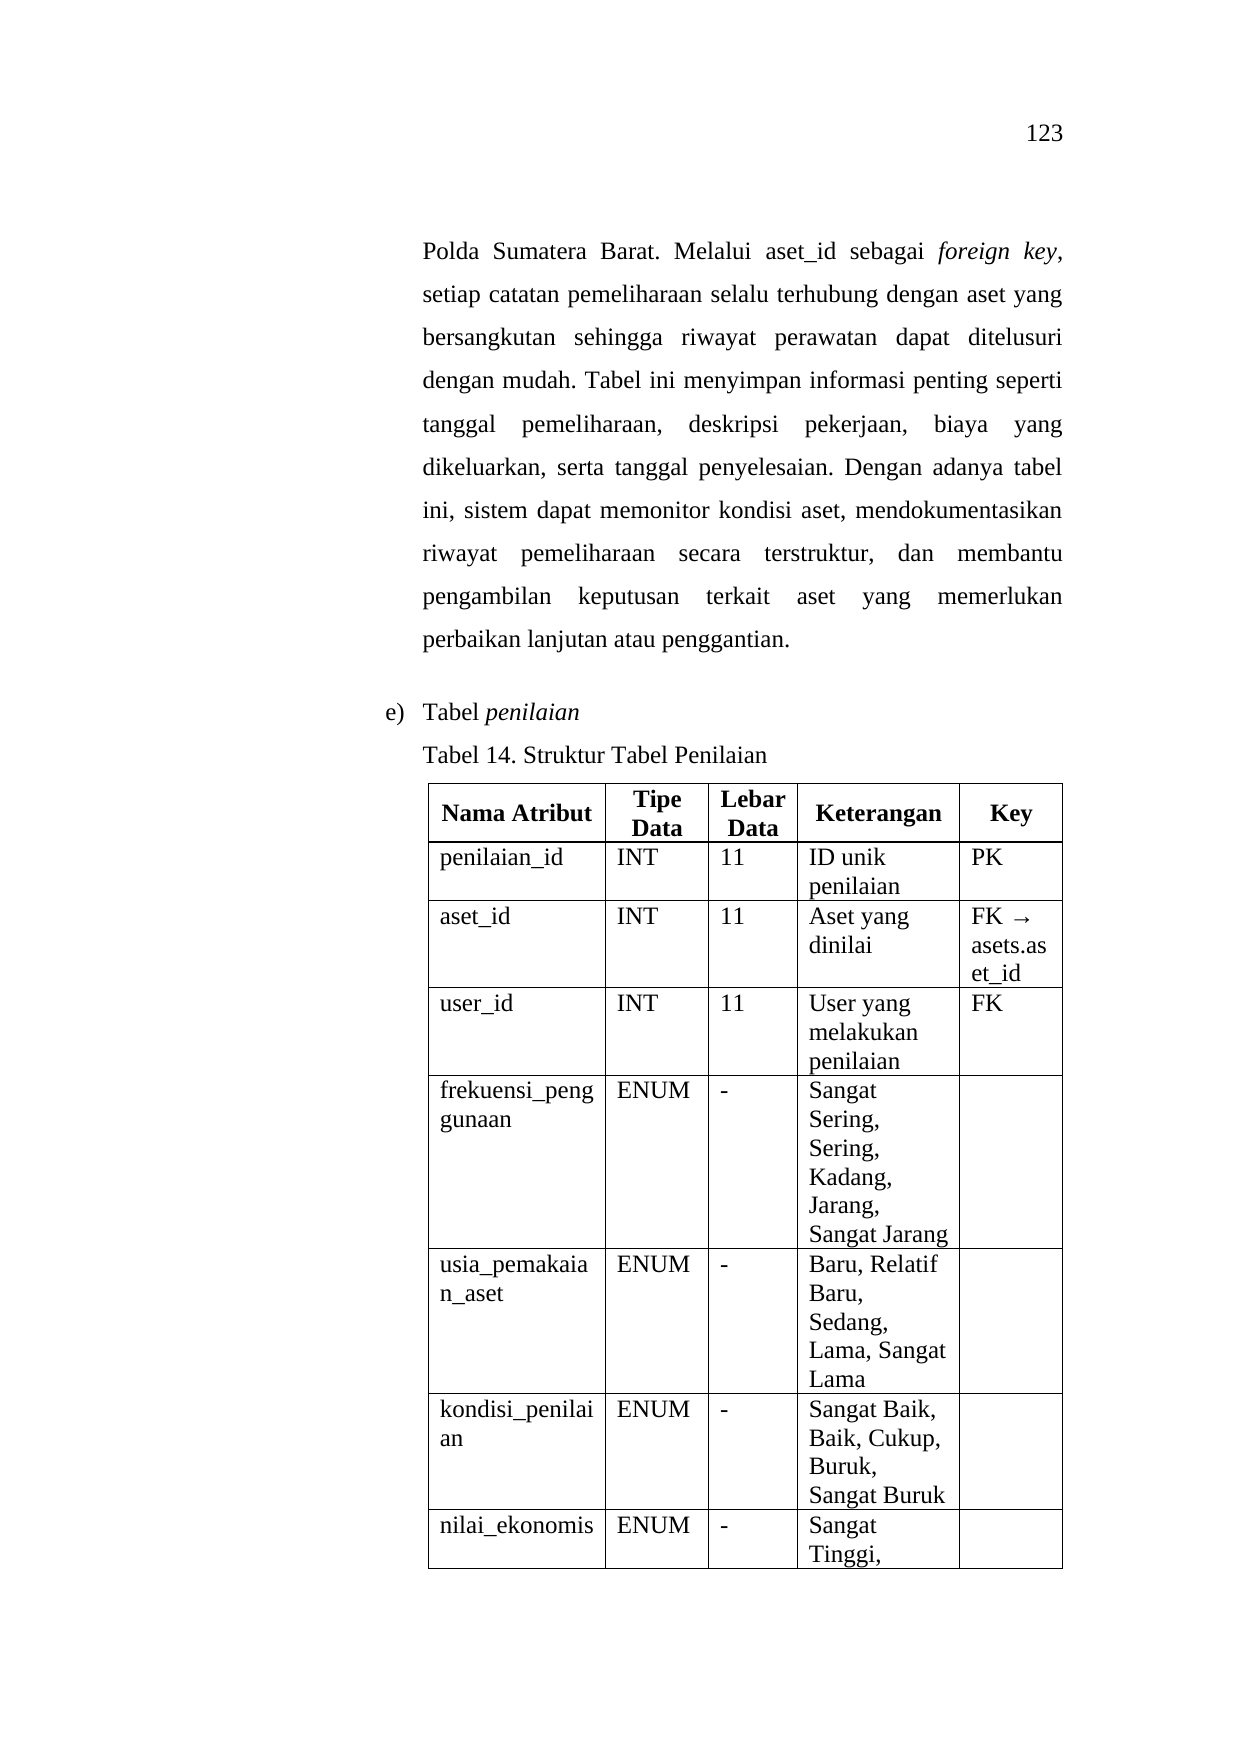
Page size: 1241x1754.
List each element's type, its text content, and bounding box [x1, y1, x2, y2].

table_cell Baru, Relatif Baru, Sedang, Lama, Sangat Lama [798, 1249, 959, 1393]
table_cell - [709, 1510, 797, 1567]
table_cell - [709, 1076, 797, 1248]
table_header Lebar Data [709, 784, 797, 841]
table_cell INT [606, 988, 708, 1074]
table_cell ENUM [606, 1249, 708, 1393]
table_cell - [709, 1394, 797, 1509]
table_cell INT [606, 901, 708, 987]
table_cell penilaian_id [429, 843, 605, 900]
table_cell aset_id [429, 901, 605, 987]
table_cell Sangat Sering, Sering, Kadang, Jarang, Sangat Jarang [798, 1076, 959, 1248]
table_cell frekuensi_penggunaan [429, 1076, 605, 1248]
list Tabel penilaian [385, 697, 1063, 725]
table_cell FK → asets.aset_id [960, 901, 1062, 987]
table_cell nilai_ekonomis [429, 1510, 605, 1567]
table_cell [960, 1394, 1062, 1509]
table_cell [798, 1510, 959, 1567]
table_cell Aset yang dinilai [798, 901, 959, 987]
table_cell user_id [429, 988, 605, 1074]
table_cell ENUM [606, 1510, 708, 1567]
table_cell Sangat Baik, Baik, Cukup, Buruk, Sangat Buruk [798, 1394, 959, 1509]
table_header Nama Atribut [429, 784, 605, 841]
table_cell 11 [709, 843, 797, 900]
table_cell 11 [709, 901, 797, 987]
table_cell ID unik penilaian [798, 843, 959, 900]
table_cell ENUM [606, 1076, 708, 1248]
table_cell User yang melakukan penilaian [798, 988, 959, 1074]
table_header Key [960, 784, 1062, 841]
table_cell usia_pemakaian_aset [429, 1249, 605, 1393]
table_cell [960, 1249, 1062, 1393]
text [422, 236, 1063, 653]
table_cell [960, 1510, 1062, 1567]
table_header Tipe Data [606, 784, 708, 841]
table_cell INT [606, 843, 708, 900]
table_cell kondisi_penilaian [429, 1394, 605, 1509]
table_cell - [709, 1249, 797, 1393]
table_header Keterangan [798, 784, 959, 841]
text Tabel 14. Struktur Tabel Penilaian [422, 740, 1063, 768]
table_cell 11 [709, 988, 797, 1074]
table_cell FK [960, 988, 1062, 1074]
table_cell PK [960, 843, 1062, 900]
table_cell [960, 1076, 1062, 1248]
table_cell ENUM [606, 1394, 708, 1509]
